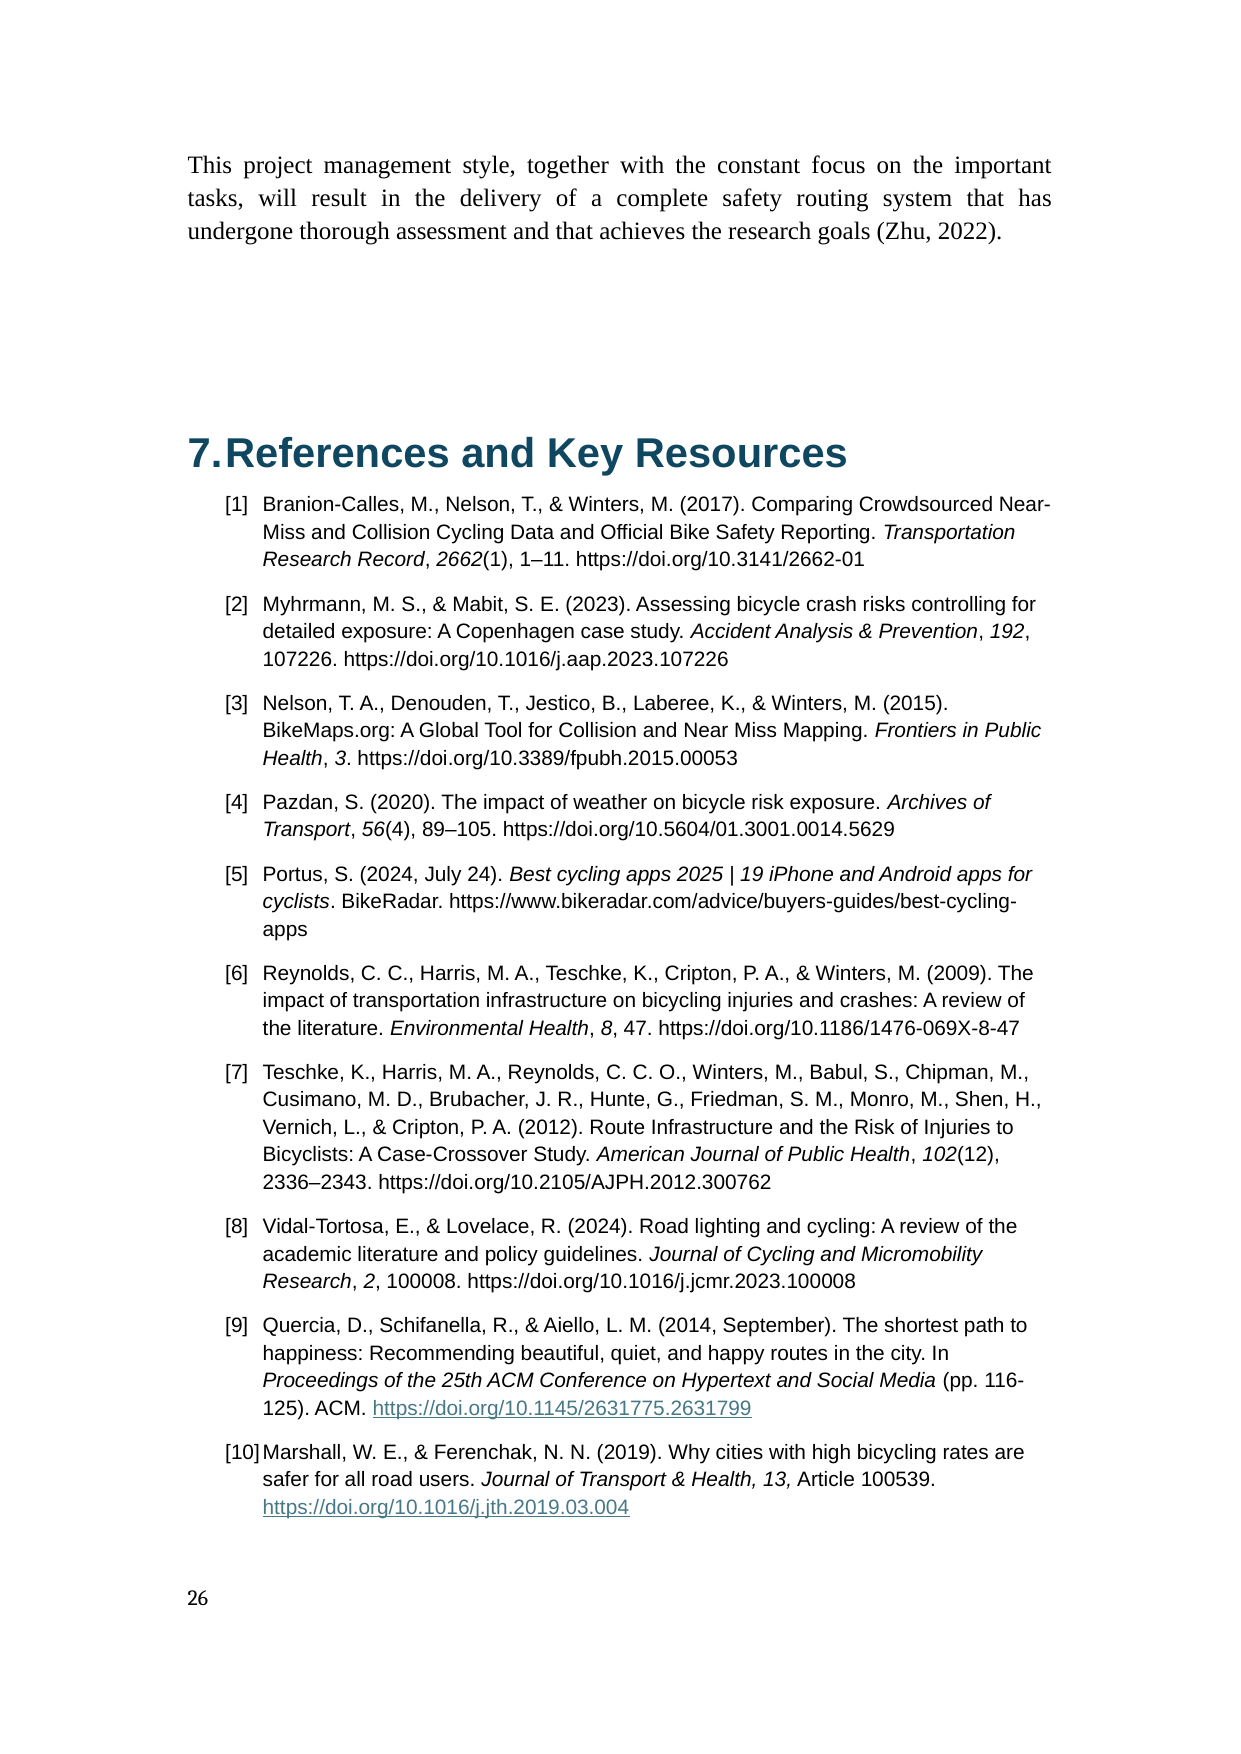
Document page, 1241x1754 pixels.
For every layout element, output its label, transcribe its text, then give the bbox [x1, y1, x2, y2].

subtitle References and Key Resources [187, 429, 1053, 477]
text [187, 150, 1053, 245]
text Teschke, K., Harris, M. A., Reynolds, C. C. O., Winters, M., Babul, S., Chipman, M., Cusimano, M. D., Brubacher, J. R., Hunte, G., Friedman, S. M., Monro, M., Shen, H., Vernich, L., & Cripton, P. A. (2012). Route Infrastructure and the Risk of Injuries to Bicyclists: A Case-Crossover Study. American Journal of Public Health, 102(12), 2336–2343. https://doi.org/10.2105/AJPH.2012.300762 [225, 1060, 1053, 1194]
text Myhrmann, M. S., & Mabit, S. E. (2023). Assessing bicycle crash risks controlling for detailed exposure: A Copenhagen case study. Accident Analysis & Prevention, 192, 107226. https://doi.org/10.1016/j.aap.2023.107226 [225, 591, 1053, 670]
text Branion-Calles, M., Nelson, T., & Winters, M. (2017). Comparing Crowdsourced Near-Miss and Collision Cycling Data and Official Bike Safety Reporting. Transportation Research Record, 2662(1), 1–11. https://doi.org/10.3141/2662-01 [225, 492, 1053, 571]
text Marshall, W. E., & Ferenchak, N. N. (2019). Why cities with high bicycling rates are safer for all road users. Journal of Transport & Health, 13, Article 100539. https://doi.org/10.1016/j.jth.2019.03.004 [225, 1440, 1053, 1519]
text Pazdan, S. (2020). The impact of weather on bicycle risk exposure. Archives of Transport, 56(4), 89–105. https://doi.org/10.5604/01.3001.0014.5629 [225, 790, 1053, 841]
text Portus, S. (2024, July 24). Best cycling apps 2025 | 19 iPhone and Android apps for cyclists. BikeRadar. https://www.bikeradar.com/advice/buyers-guides/best-cycling-apps [225, 861, 1053, 940]
text Reynolds, C. C., Harris, M. A., Teschke, K., Cripton, P. A., & Winters, M. (2009). The impact of transportation infrastructure on bicycling injuries and crashes: A review of the literature. Environmental Health, 8, 47. https://doi.org/10.1186/1476-069X-8-47 [225, 961, 1053, 1039]
text Quercia, D., Schifanella, R., & Aiello, L. M. (2014, September). The shortest path to happiness: Recommending beautiful, quiet, and happy routes in the city. In Proceedings of the 25th ACM Conference on Hypertext and Social Media (pp. 116-125). ACM. https://doi.org/10.1145/2631775.2631799 [225, 1313, 1053, 1419]
text Nelson, T. A., Denouden, T., Jestico, B., Laberee, K., & Winters, M. (2015). BikeMaps.org: A Global Tool for Collision and Near Miss Mapping. Frontiers in Public Health, 3. https://doi.org/10.3389/fpubh.2015.00053 [225, 691, 1053, 769]
text Vidal-Tortosa, E., & Lovelace, R. (2024). Road lighting and cycling: A review of the academic literature and policy guidelines. Journal of Cycling and Micromobility Research, 2, 100008. https://doi.org/10.1016/j.jcmr.2023.100008 [225, 1214, 1053, 1293]
